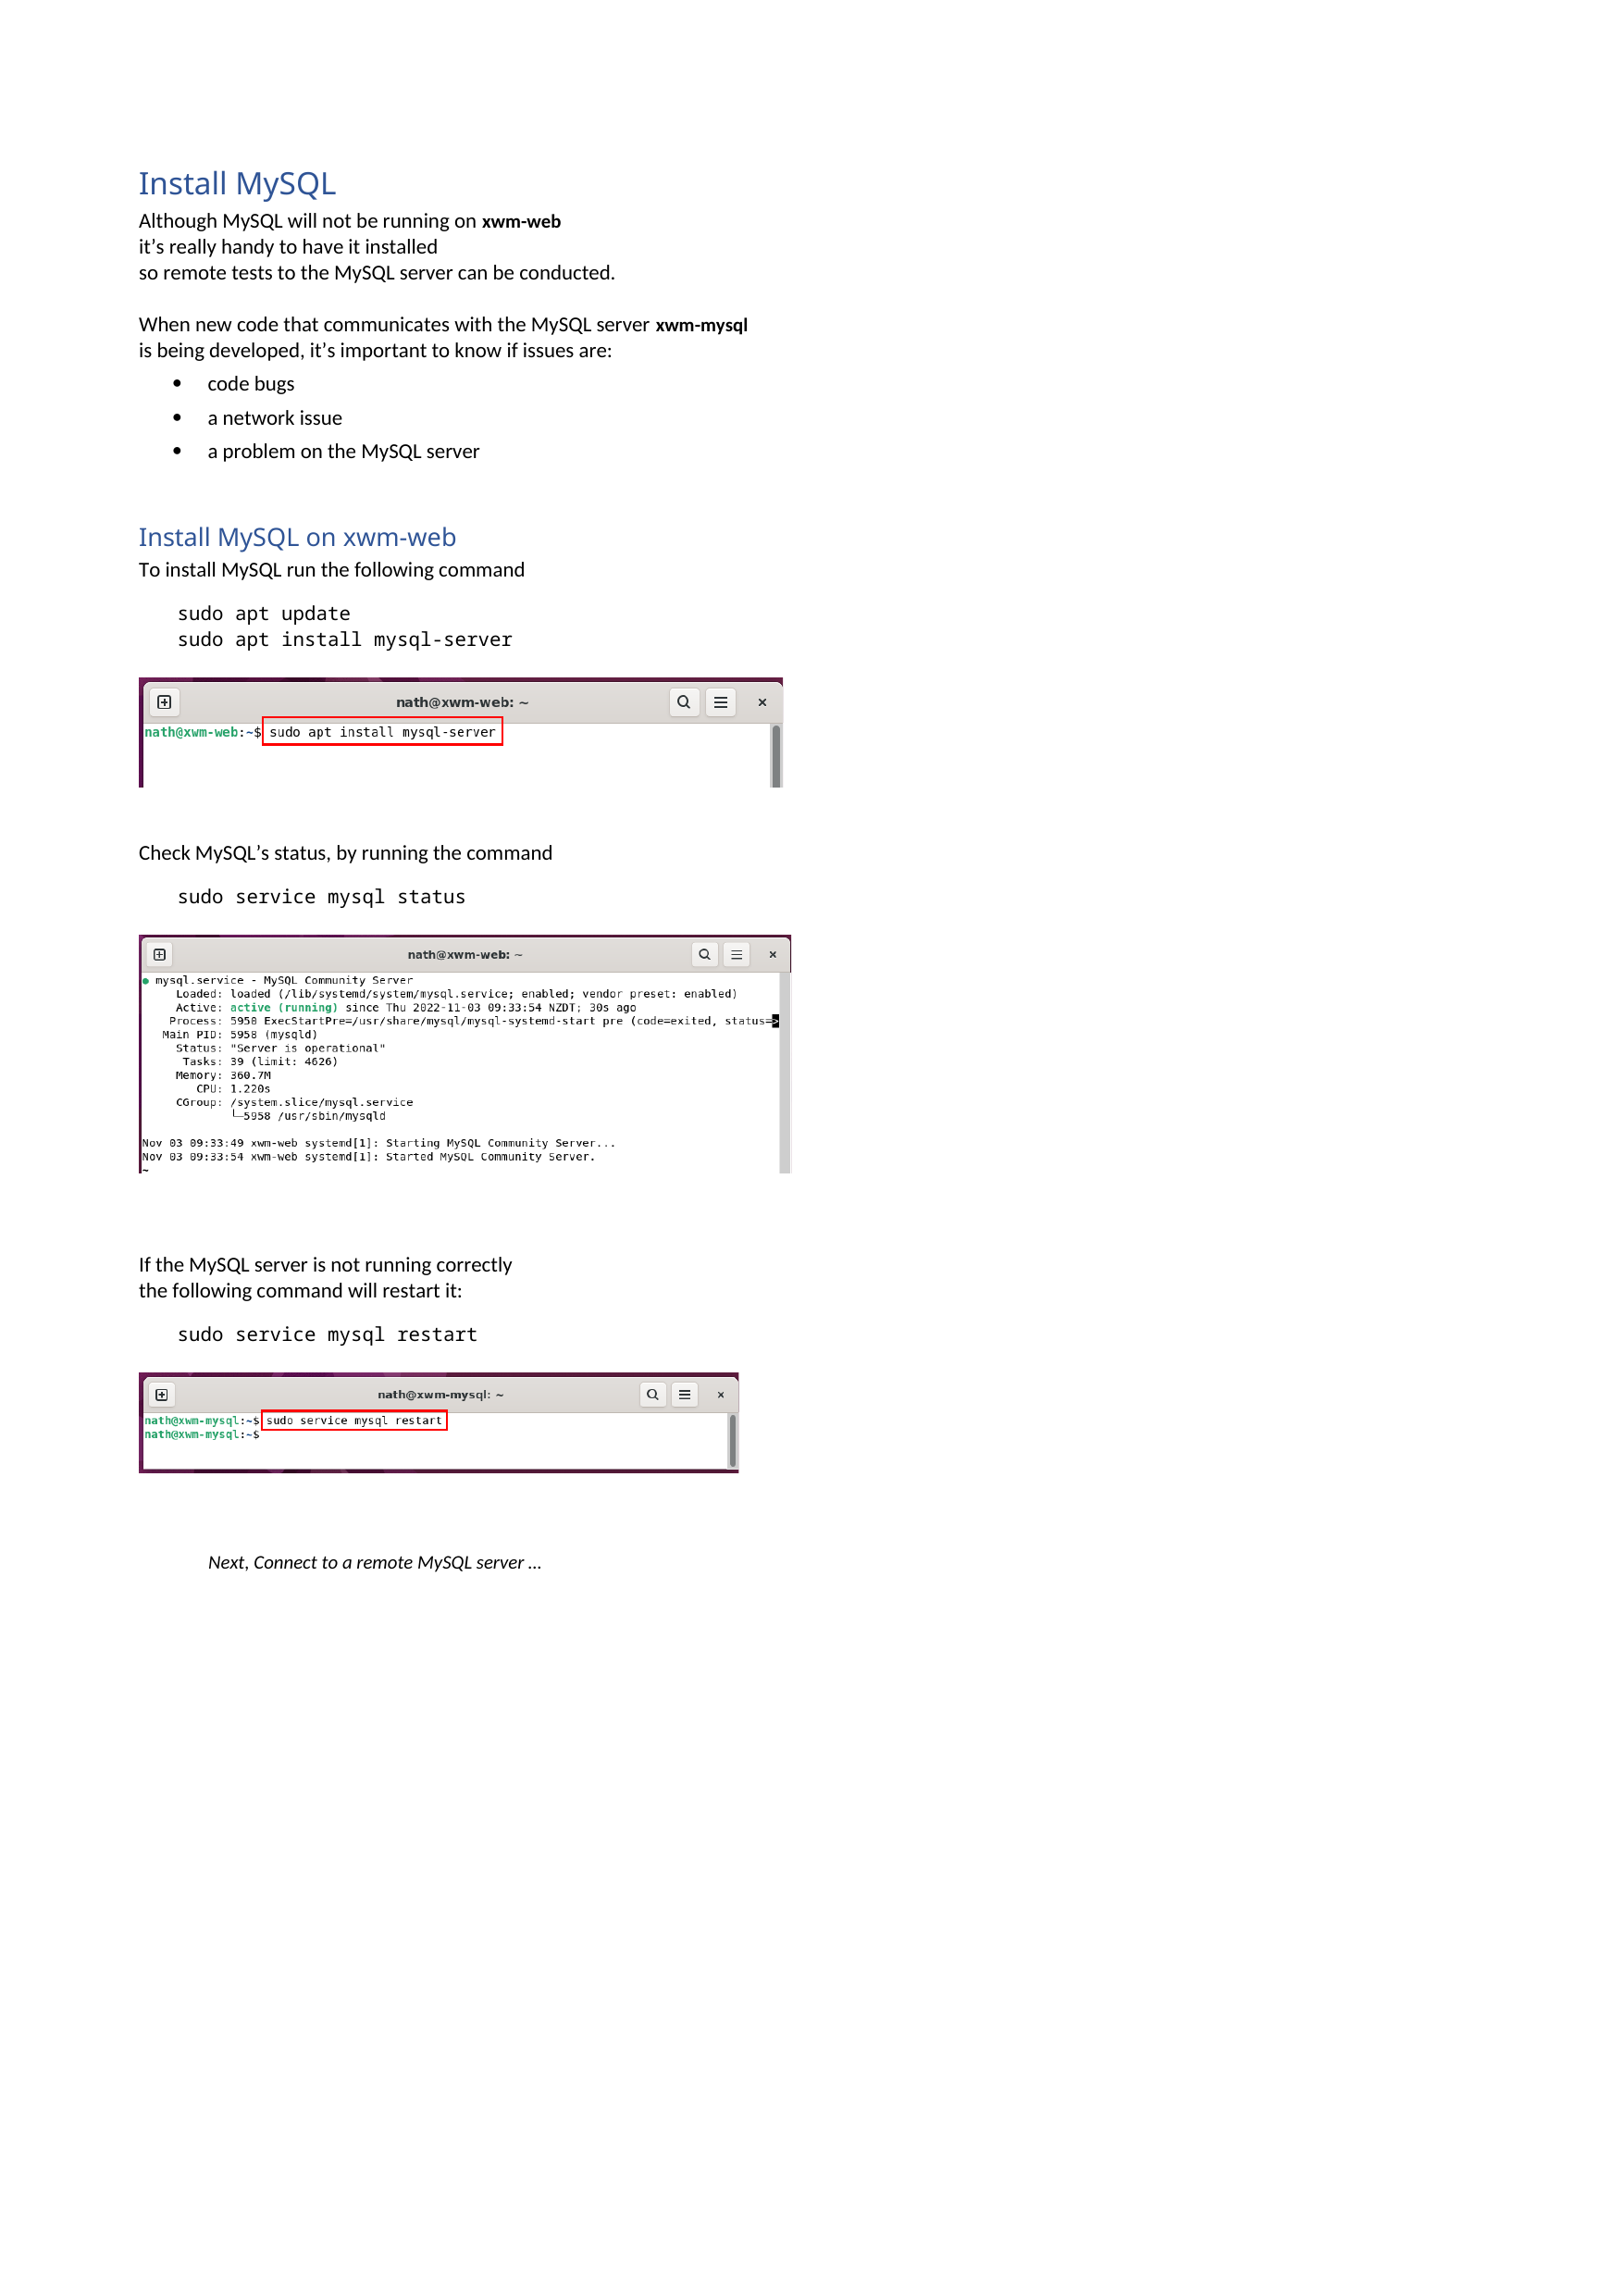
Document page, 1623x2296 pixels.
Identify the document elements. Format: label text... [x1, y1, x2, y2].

text sudo service mysql status [139, 883, 1484, 909]
picture [139, 1372, 739, 1473]
text is being developed, it’s important to know if issues are: [139, 337, 1484, 363]
list a network issue [173, 404, 1484, 430]
picture [139, 677, 784, 788]
text so remote tests to the MySQL server can be conducted. [139, 259, 1484, 285]
text If the MySQL server is not running correctly [139, 1251, 1484, 1277]
list a problem on the MySQL server [173, 438, 1484, 464]
text Next, Connect to a remote MySQL server … [139, 1550, 1484, 1574]
text To install MySQL run the following command [139, 556, 1484, 582]
text Check MySQL’s status, by running the command [139, 839, 1484, 865]
picture [139, 935, 791, 1173]
list code bugs [173, 370, 1484, 396]
text sudo service mysql restart [139, 1321, 1484, 1347]
text When new code that communicates with the MySQL server xwm-mysql [139, 311, 1484, 337]
text Although MySQL will not be running on xwm-web [139, 207, 1484, 233]
text sudo apt install mysql-server [139, 626, 1484, 652]
subtitle Install MySQL [139, 162, 1484, 204]
text it’s really handy to have it installed [139, 233, 1484, 259]
text the following command will restart it: [139, 1277, 1484, 1303]
text sudo apt update [139, 600, 1484, 626]
subtitle Install MySQL on xwm-web [139, 519, 1484, 553]
